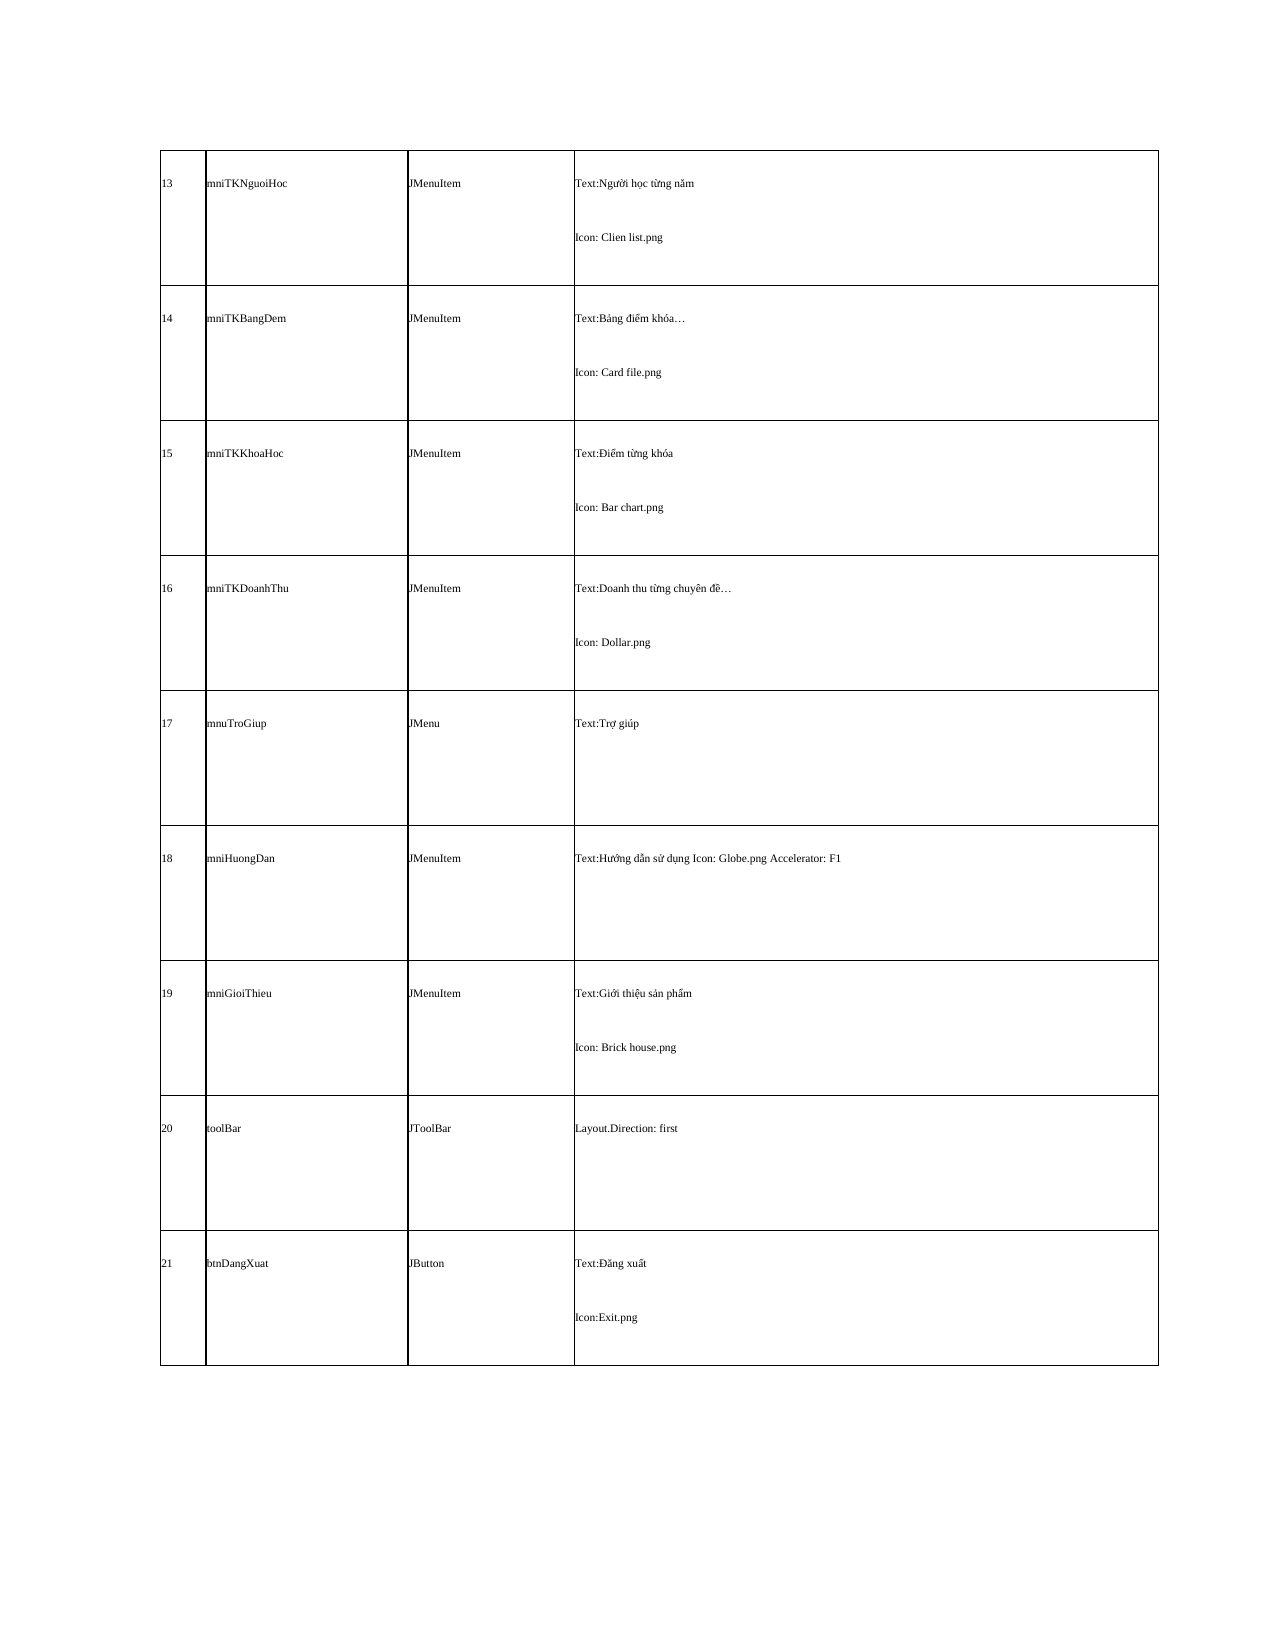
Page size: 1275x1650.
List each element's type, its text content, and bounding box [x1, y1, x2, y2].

table_cell Text:Điểm từng khóa Icon: Bar chart.png [575, 421, 1158, 555]
table_cell Text:Người học từng năm Icon: Clien list.png [575, 151, 1158, 285]
table_cell JButton [409, 1231, 574, 1365]
table_cell mniTKNguoiHoc [207, 151, 407, 285]
table_cell JMenuItem [409, 151, 574, 285]
table_cell 17 [161, 691, 205, 825]
table_cell JMenu [409, 691, 574, 825]
table_cell 13 [161, 151, 205, 285]
table_cell Text:Giới thiệu sản phẩm Icon: Brick house.png [575, 961, 1158, 1095]
table_cell Text:Đăng xuất Icon:Exit.png Margin: [2, 10, 2, 10] [575, 1231, 1158, 1365]
table_cell mnuTroGiup [207, 691, 407, 825]
table_cell Text:Hướng dẫn sử dụng Icon: Globe.png Accelerator: F1 [575, 826, 1158, 960]
table_cell 19 [161, 961, 205, 1095]
table_cell mniTKKhoaHoc [207, 421, 407, 555]
table_cell 21 [161, 1231, 205, 1365]
table_cell Text:Trợ giúp [575, 691, 1158, 825]
table_cell JMenuItem [409, 286, 574, 420]
table_cell mniTKDoanhThu [207, 556, 407, 690]
table_cell mniTKBangDem [207, 286, 407, 420]
table_cell 18 [161, 826, 205, 960]
table_cell JMenuItem [409, 421, 574, 555]
table_cell Text:Bảng điểm khóa… Icon: Card file.png [575, 286, 1158, 420]
table_cell mniHuongDan [207, 826, 407, 960]
table_cell JMenuItem [409, 556, 574, 690]
table_cell btnDangXuat [207, 1231, 407, 1365]
table_cell 20 [161, 1096, 205, 1230]
table_cell JToolBar [409, 1096, 574, 1230]
table_cell 14 [161, 286, 205, 420]
table_cell toolBar [207, 1096, 407, 1230]
table_cell mniGioiThieu [207, 961, 407, 1095]
table_cell 16 [161, 556, 205, 690]
table_cell JMenuItem [409, 961, 574, 1095]
table_cell JMenuItem [409, 826, 574, 960]
table_cell Text:Doanh thu từng chuyên đề… Icon: Dollar.png [575, 556, 1158, 690]
table_cell Layout.Direction: first [575, 1096, 1158, 1230]
table_cell 15 [161, 421, 205, 555]
